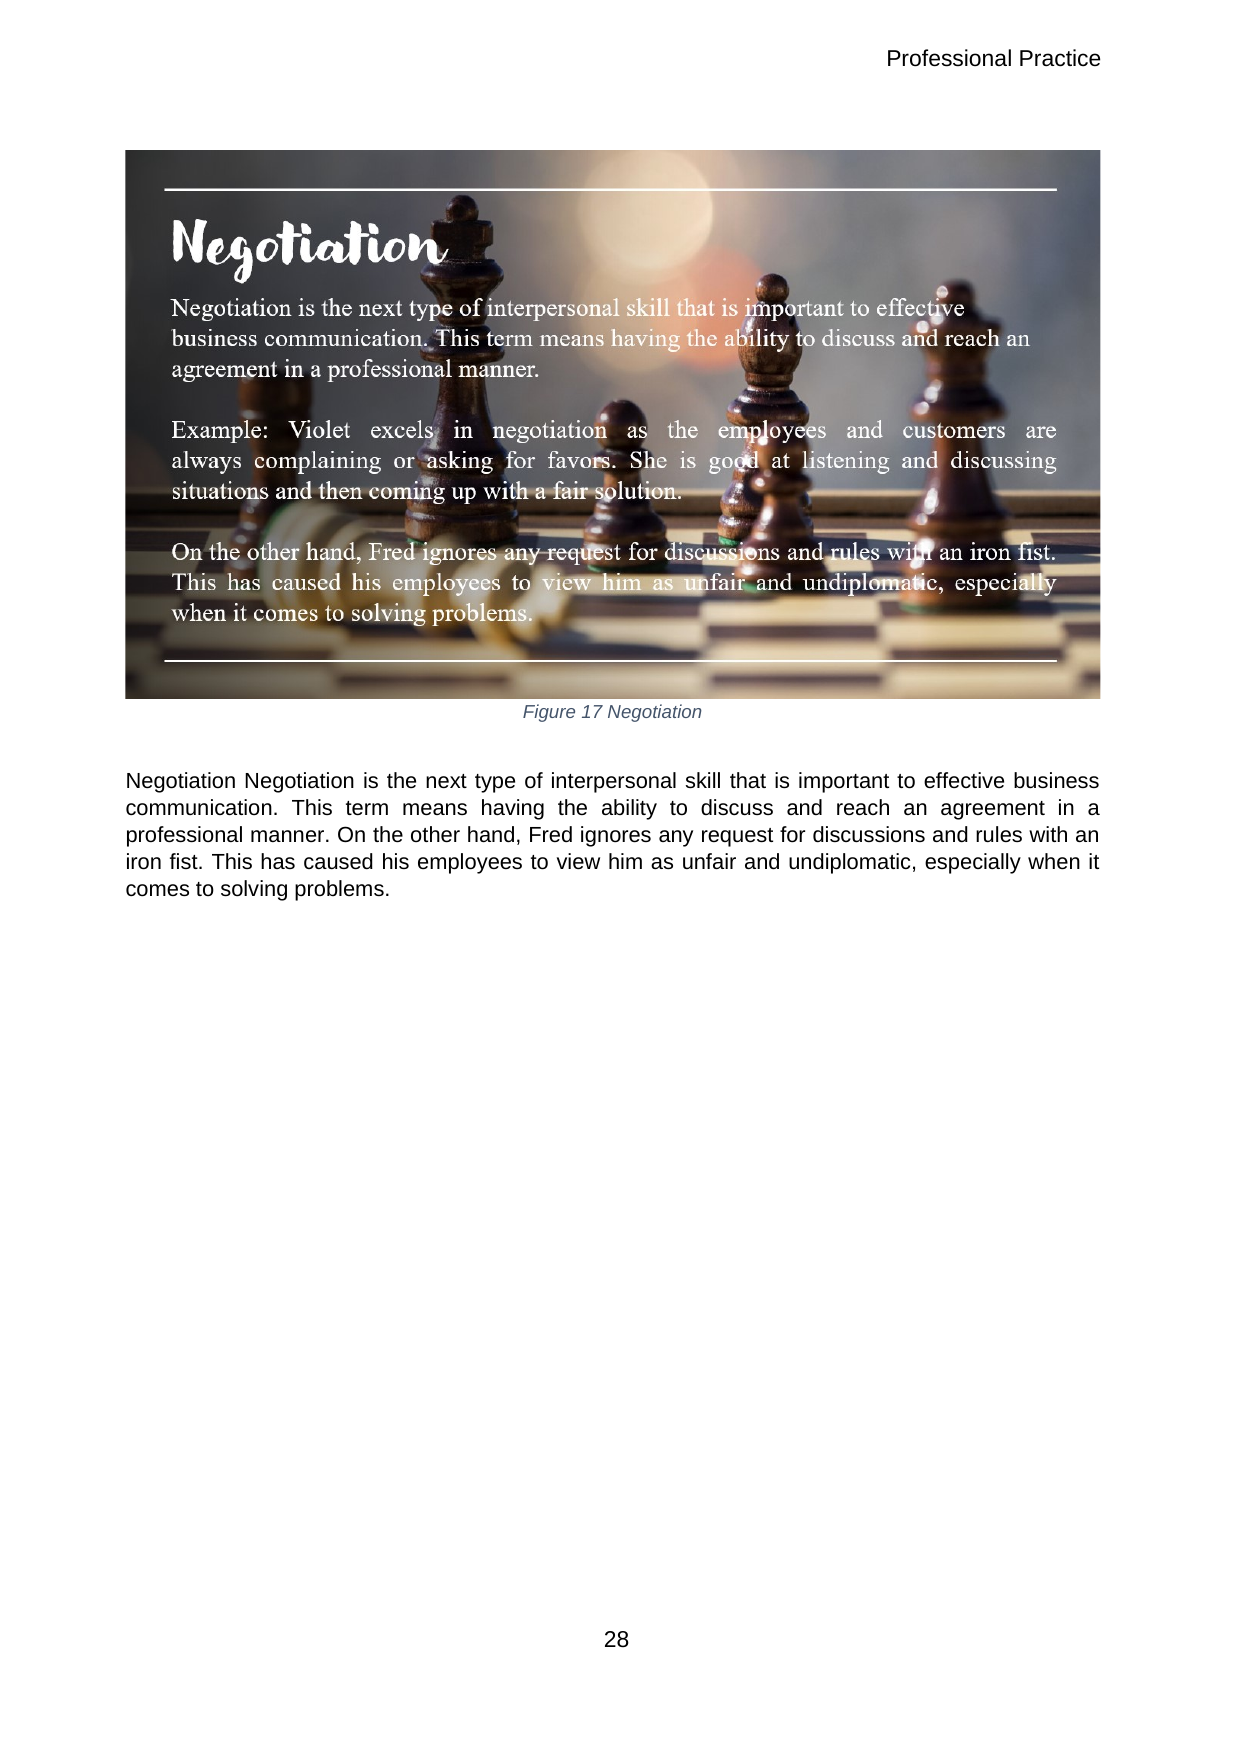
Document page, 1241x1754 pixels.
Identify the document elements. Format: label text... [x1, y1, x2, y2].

text Negotiation Negotiation is the next type of interpersonal skill that is important to effective business communication. This term means having the ability to discuss and reach an agreement in a professional manner. On the other hand, Fred ignores any request for discussions and rules with an iron fist. This has caused his employees to view him as unfair and undiplomatic, especially when it comes to solving problems. [125, 767, 1101, 901]
text Figure 17 Negotiation [125, 701, 1101, 722]
picture [125, 150, 1101, 699]
